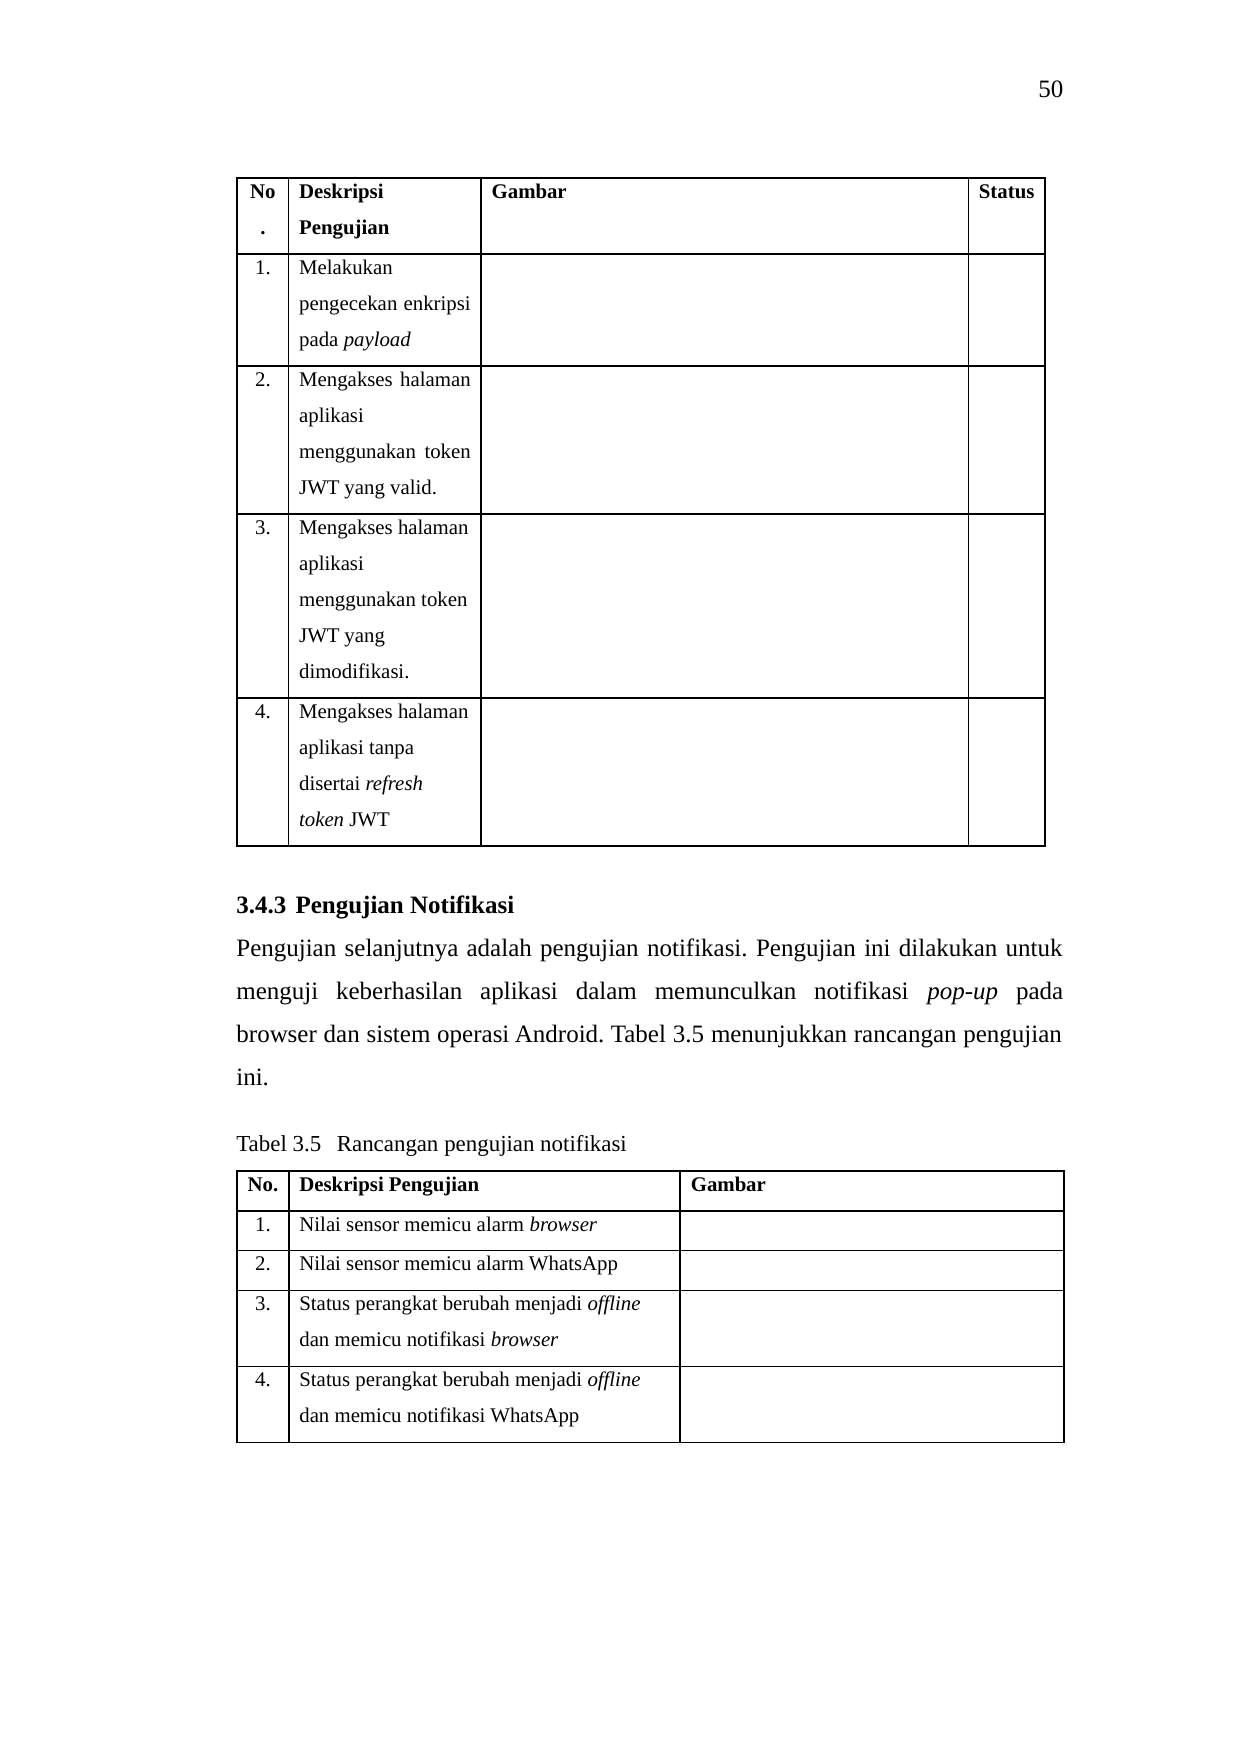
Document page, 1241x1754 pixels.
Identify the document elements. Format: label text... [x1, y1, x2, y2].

table_cell [681, 1291, 1063, 1366]
table_cell 1. [238, 255, 288, 365]
table_cell [969, 699, 1044, 845]
table_header No. [238, 179, 288, 253]
table_cell [681, 1251, 1063, 1290]
text Pengujian selanjutnya adalah pengujian notifikasi. Pengujian ini dilakukan untuk menguji keberhasilan aplikasi dalam memunculkan notifikasi pop-up pada browser dan sistem operasi Android. Tabel 3.5 menunjukkan rancangan pengujian ini. [236, 933, 1063, 1091]
table_cell [681, 1212, 1063, 1250]
table_cell Nilai sensor memicu alarm WhatsApp [290, 1251, 679, 1290]
table_cell Mengakses halaman aplikasi menggunakan token JWT yang valid. [289, 367, 480, 513]
table_cell 2. [238, 1251, 288, 1290]
table_cell Nilai sensor memicu alarm browser [290, 1212, 679, 1250]
table_cell 3. [238, 515, 288, 697]
table_header Gambar [681, 1172, 1063, 1210]
table_header No. [238, 1172, 288, 1210]
table_header Deskripsi Pengujian [289, 179, 480, 253]
table_cell [969, 367, 1044, 513]
text Pengujian Notifikasi [236, 890, 1063, 919]
table_cell [482, 699, 968, 845]
table_cell Status perangkat berubah menjadi offline dan memicu notifikasi WhatsApp [290, 1367, 679, 1442]
table_cell 1. [238, 1212, 288, 1250]
text Rancangan pengujian notifikasi [236, 1131, 1063, 1157]
table_cell [969, 255, 1044, 365]
table_cell 2. [238, 367, 288, 513]
table_cell [681, 1367, 1063, 1442]
table_cell Mengakses halaman aplikasi tanpa disertai refresh token JWT [289, 699, 480, 845]
table_cell Mengakses halaman aplikasi menggunakan token JWT yang dimodifikasi. [289, 515, 480, 697]
table_cell 4. [238, 699, 288, 845]
table_cell [482, 367, 968, 513]
table_header Status [969, 179, 1044, 253]
table_cell Melakukan pengecekan enkripsi pada payload [289, 255, 480, 365]
table_cell [482, 255, 968, 365]
table_cell [482, 515, 968, 697]
table_header Gambar [482, 179, 968, 253]
table_cell 3. [238, 1291, 288, 1366]
table_cell [969, 515, 1044, 697]
table_cell Status perangkat berubah menjadi offline dan memicu notifikasi browser [290, 1291, 679, 1366]
table_cell 4. [238, 1367, 288, 1442]
table_header Deskripsi Pengujian [290, 1172, 679, 1210]
